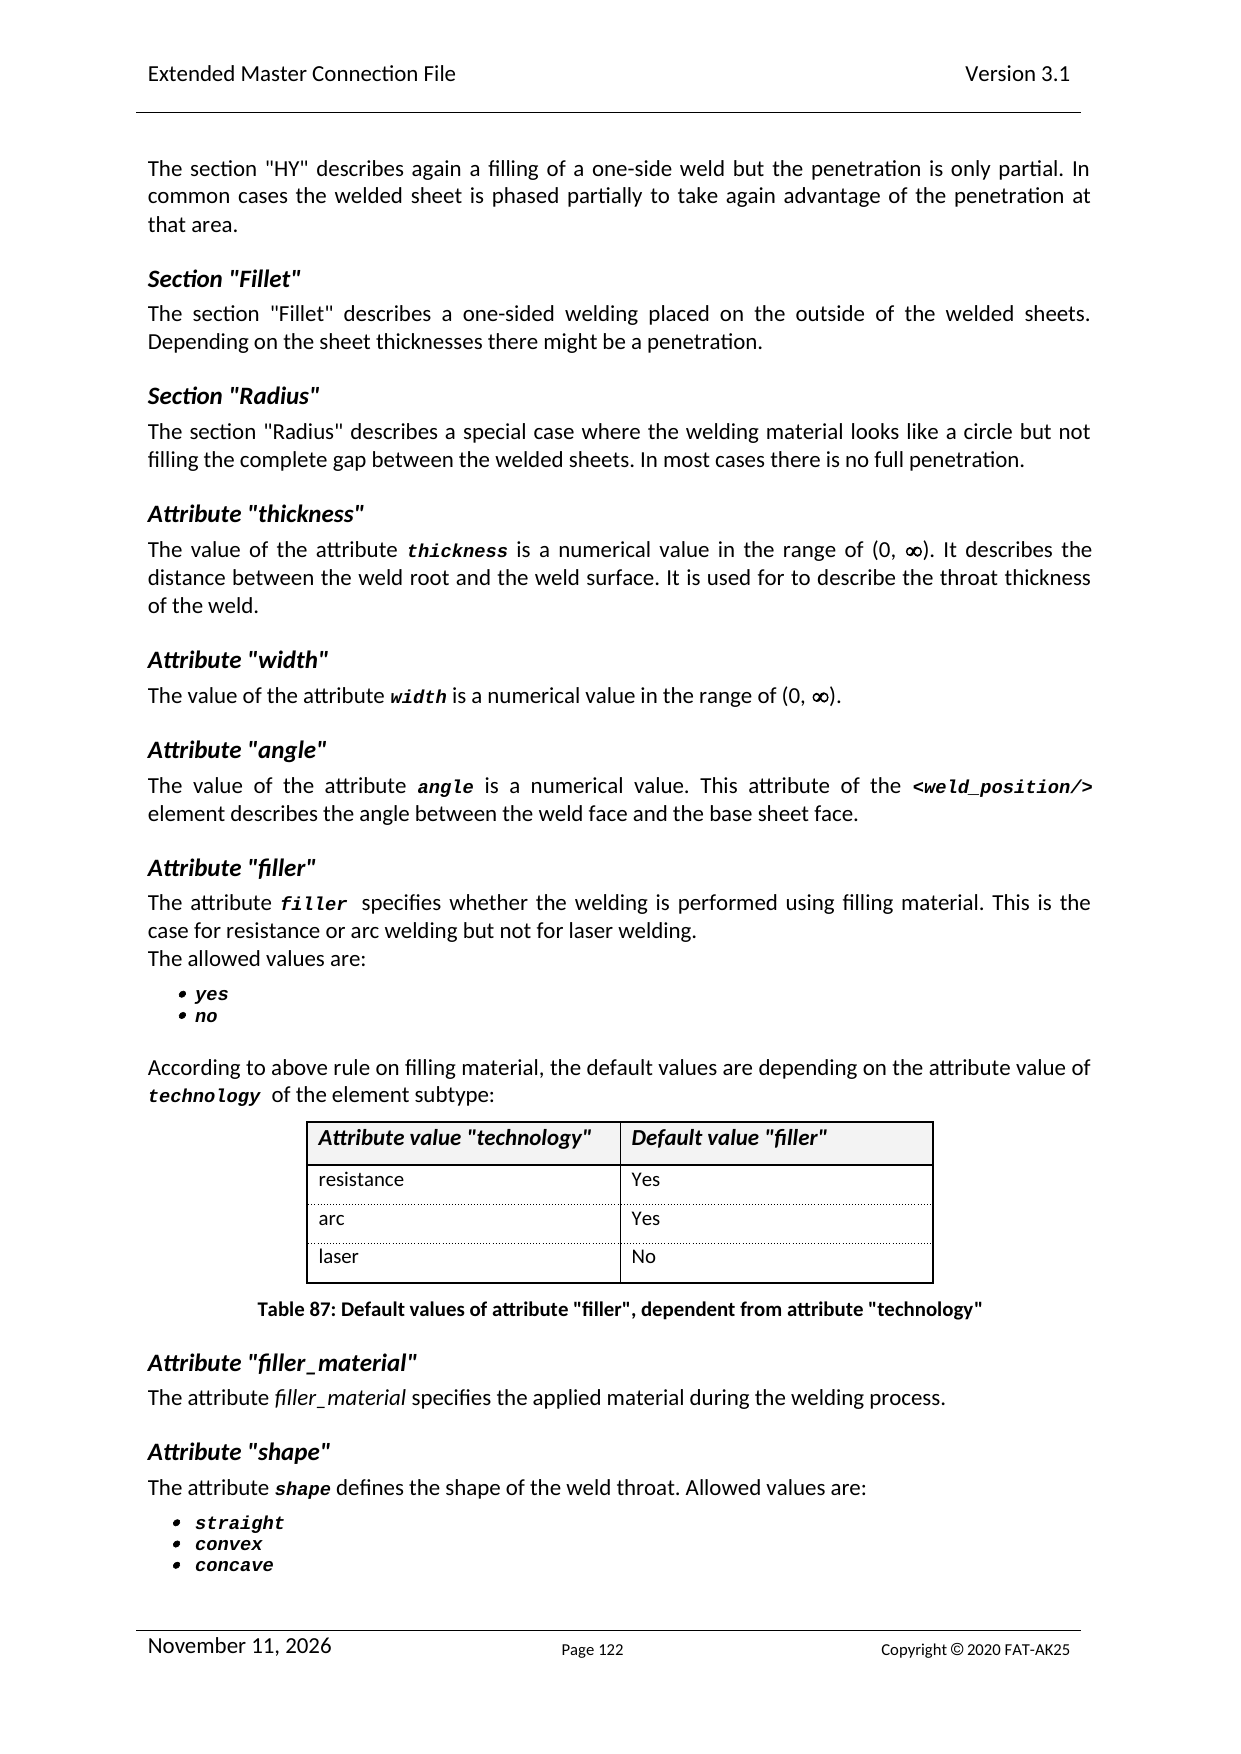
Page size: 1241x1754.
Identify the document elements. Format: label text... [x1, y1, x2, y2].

list convex [171, 1535, 1092, 1556]
subtitle Attribute "shape" [148, 1436, 1092, 1467]
text According to above rule on filling material, the default values are depending on the attribute value of technology of the element subtype: [148, 1053, 1092, 1109]
text The allowed values are: [148, 944, 1092, 973]
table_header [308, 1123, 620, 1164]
subtitle Section "Radius" [148, 381, 1092, 411]
list concave [171, 1556, 1092, 1577]
text Table 87: Default values of attribute "filler", dependent from attribute "technology" [148, 1296, 1092, 1322]
text The section "Radius" describes a special case where the welding material looks like a circle but not filling the complete gap between the welded sheets. In most cases there is no full penetration. [148, 417, 1092, 473]
subtitle The attribute filler_material specifies the applied material during the welding process. [148, 1383, 1092, 1411]
text The attribute filler specifies whether the welding is performed using filling material. This is the case for resistance or arc welding but not for laser welding. [148, 888, 1092, 944]
list no [177, 1006, 1092, 1028]
subtitle Section "Fillet" [148, 263, 1092, 293]
text The value of the attribute angle is a numerical value. This attribute of the <weld_position/> element describes the angle between the weld face and the base sheet face. [148, 771, 1092, 827]
text The section "Fillet" describes a one-sided welding placed on the outside of the welded sheets. Depending on the sheet thicknesses there might be a penetration. [148, 299, 1092, 356]
subtitle Attribute "thickness" [148, 498, 1092, 529]
text The attribute shape defines the shape of the weld throat. Allowed values are: [148, 1473, 1092, 1501]
text The value of the attribute thickness is a numerical value in the range of (0, ). It describes the distance between the weld root and the weld surface. It is used for to describe the throat thickness of the weld. [148, 535, 1092, 619]
subtitle Attribute "angle" [148, 734, 1092, 764]
list straight [171, 1514, 1092, 1535]
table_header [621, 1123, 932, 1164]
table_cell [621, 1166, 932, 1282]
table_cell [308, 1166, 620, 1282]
text The section "HY" describes again a filling of a one-side weld but the penetration is only partial. In common cases the welded sheet is phased partially to take again advantage of the penetration at that area. [148, 154, 1092, 238]
subtitle Attribute "width" [148, 644, 1092, 675]
list yes [177, 985, 1092, 1006]
text The value of the attribute width is a numerical value in the range of (0, ). [148, 681, 1092, 709]
subtitle Attribute "filler" [148, 852, 1092, 882]
subtitle Attribute "filler_material" [148, 1347, 1092, 1377]
